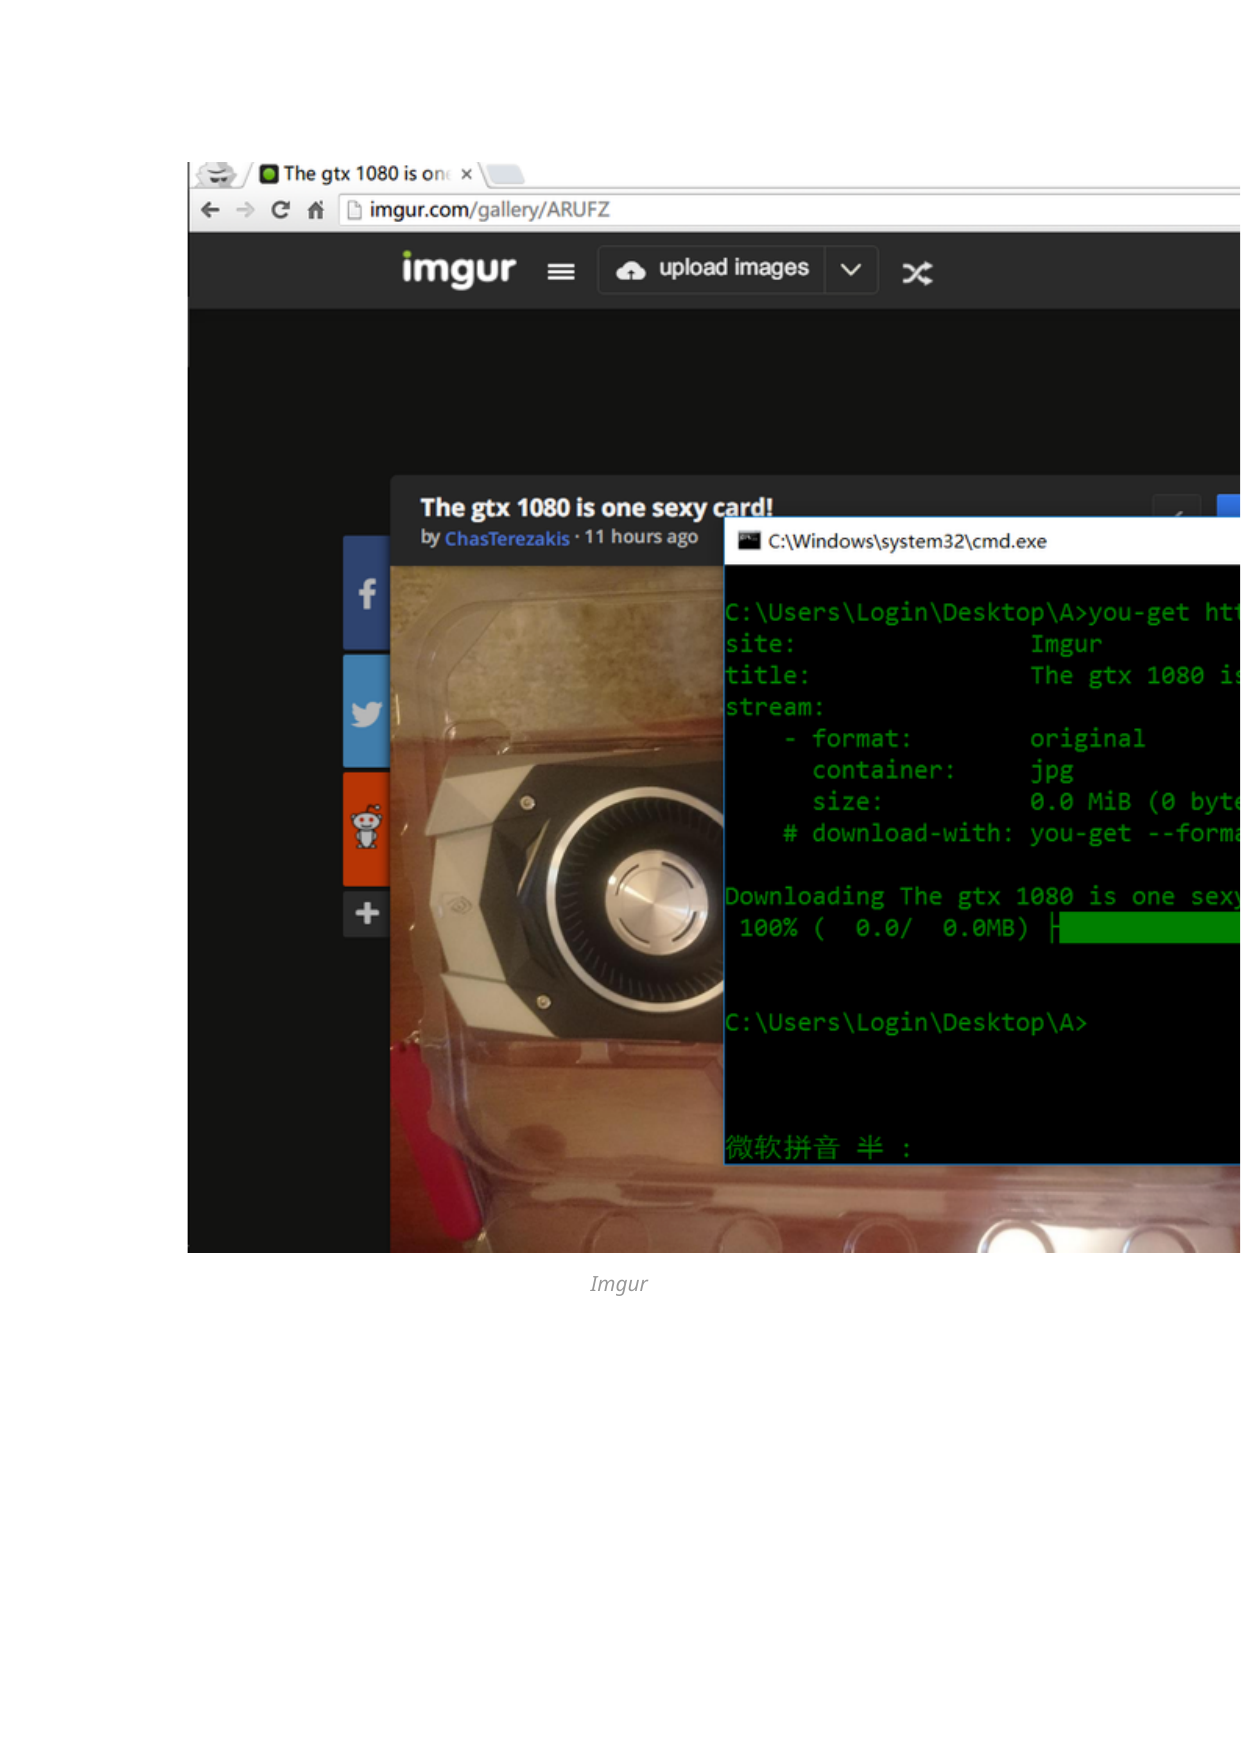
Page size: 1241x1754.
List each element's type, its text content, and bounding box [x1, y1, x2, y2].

picture [187, 162, 1241, 1253]
text Imgur [187, 1267, 1053, 1299]
